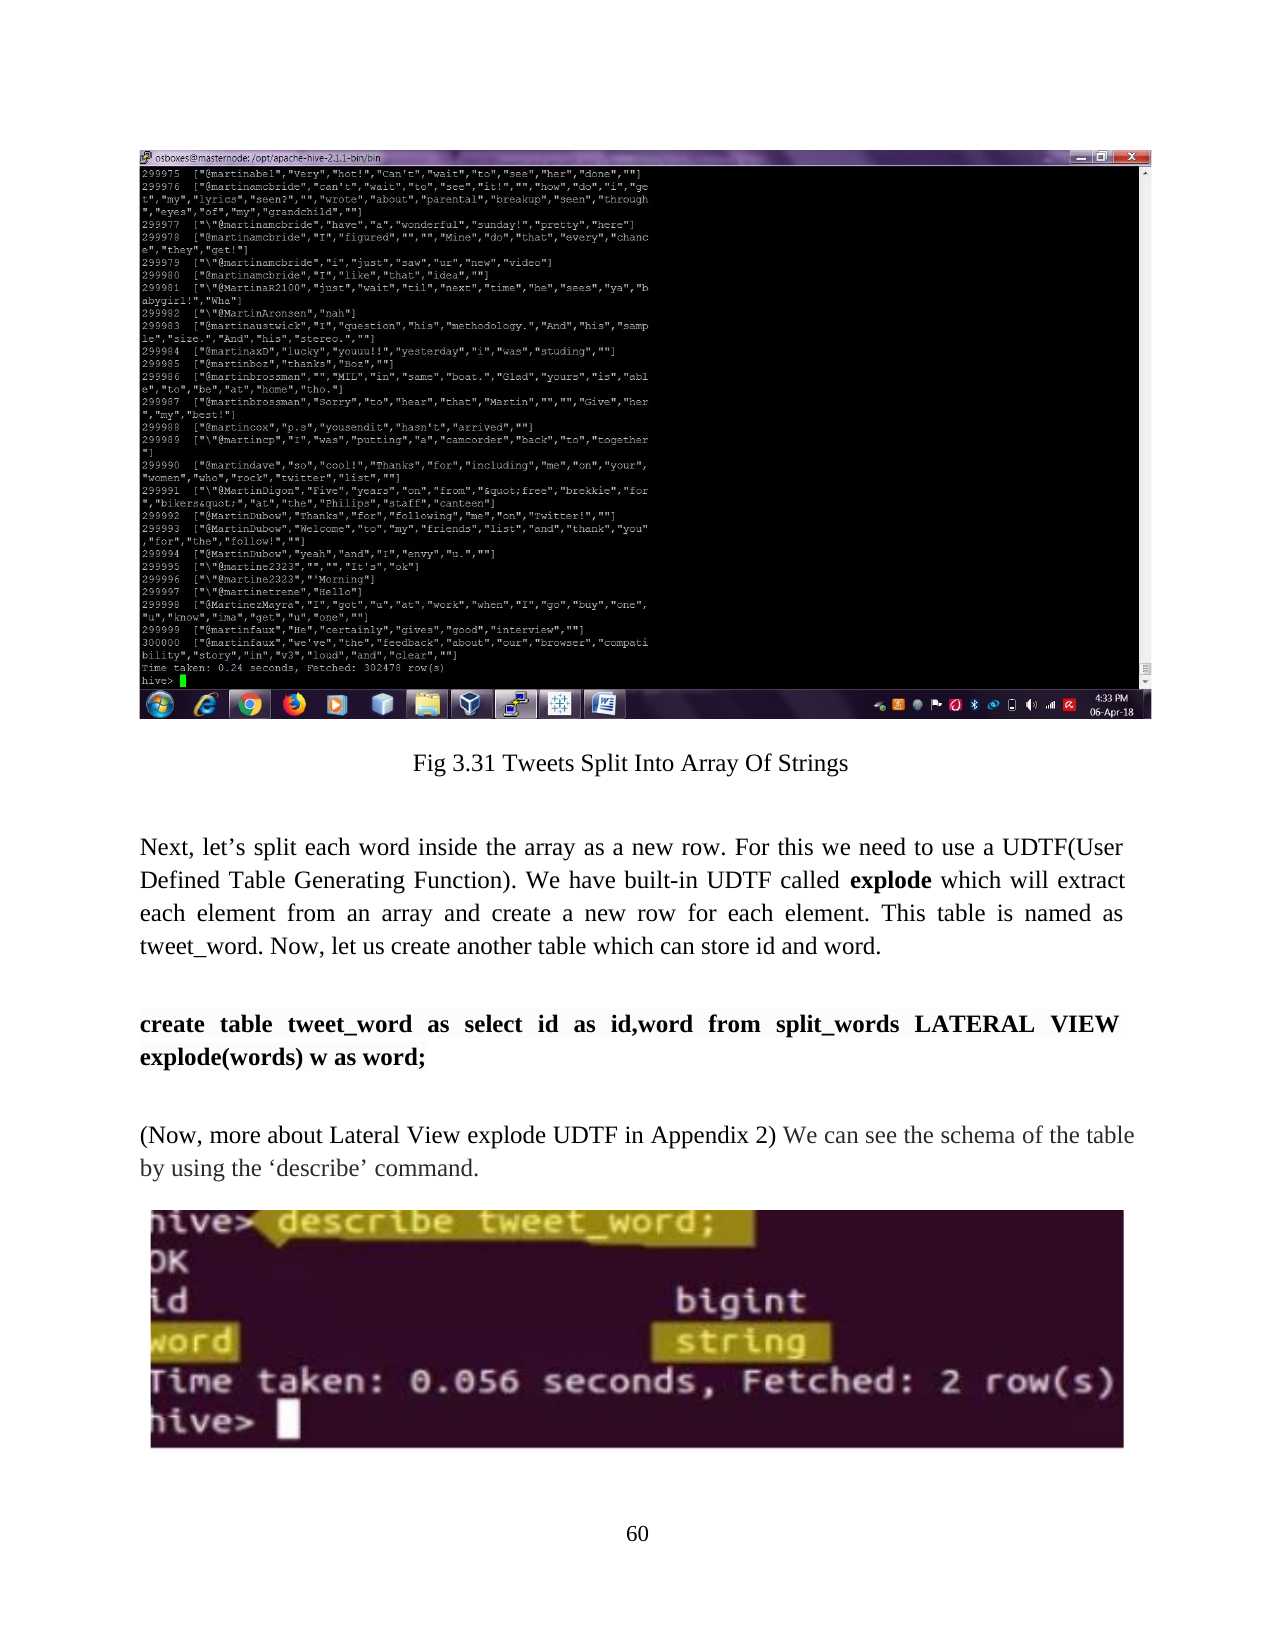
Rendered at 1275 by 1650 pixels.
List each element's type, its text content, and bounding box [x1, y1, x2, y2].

picture [139, 150, 1152, 719]
subtitle create table tweet_word as select id as id,word from split_words LATERAL VIEW explode(words) w as word; [139, 1009, 1121, 1071]
text Next, let’s split each word inside the array as a new row. For this we need to use a UDTF(User Defined Table Generating Function). We have built-in UDTF called explode which will extract each element from an array and create a new row for each element. This table is named as tweet_word. Now, let us create another table which can store id and word. [139, 832, 1126, 959]
text (Now, more about Lateral View explode UDTF in Appendix 2) We can see the schema of the table by using the ‘describe’ command. [139, 1120, 1135, 1182]
picture [148, 1210, 1123, 1453]
text Fig 3.31 Tweets Split Into Array Of Strings [413, 748, 1210, 777]
